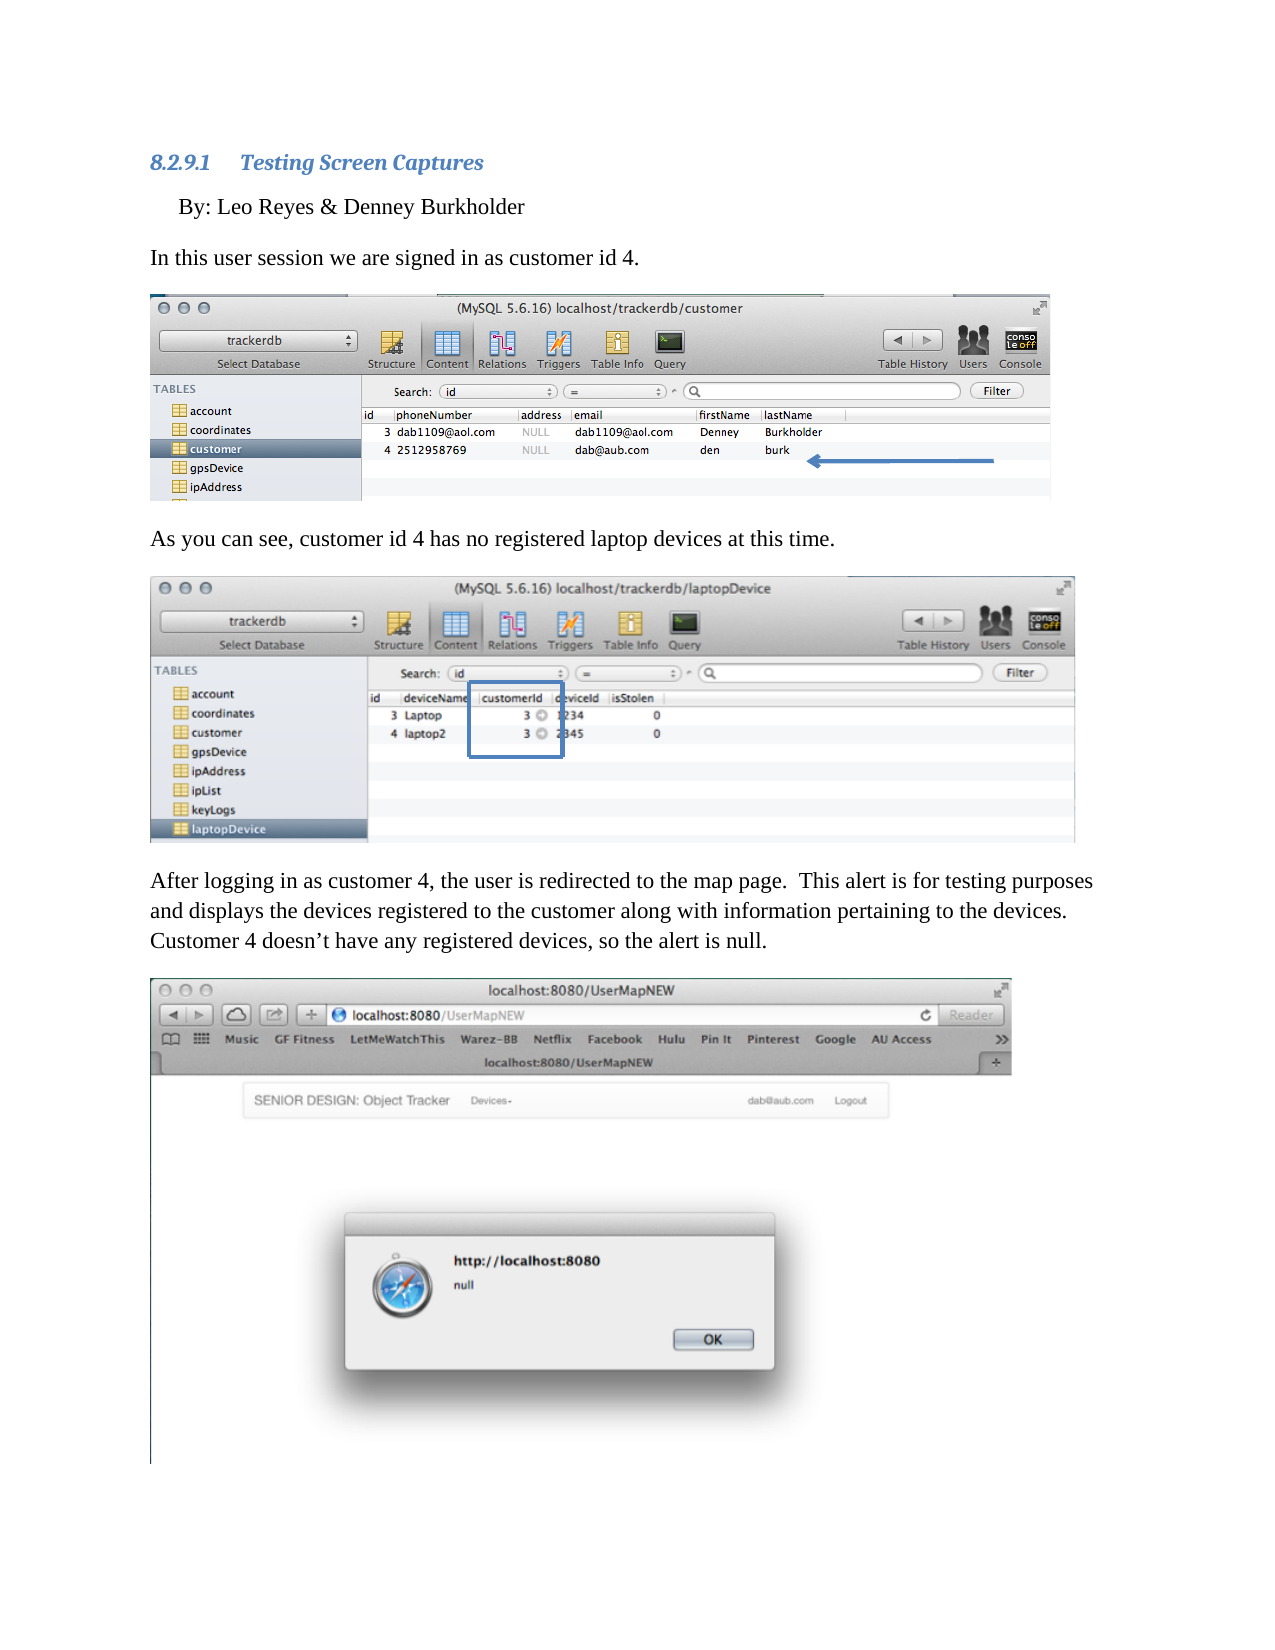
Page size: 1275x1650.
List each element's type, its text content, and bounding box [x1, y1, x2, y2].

text As you can see, customer id 4 has no registered laptop devices at this time. [150, 525, 1125, 552]
text By: Leo Reyes & Denney Burkholder [150, 193, 1125, 219]
text After logging in as customer 4, the user is redirected to the map page. This alert is for testing purposes and displays the devices registered to the customer along with information pertaining to the devices. Customer 4 doesn’t have any registered devices, so the alert is null. [150, 867, 1125, 954]
picture [150, 978, 1013, 1464]
text In this user session we are signed in as customer id 4. [150, 244, 1125, 270]
subtitle Testing Screen Captures [150, 150, 1125, 176]
picture [150, 294, 1050, 501]
picture [150, 576, 1076, 843]
